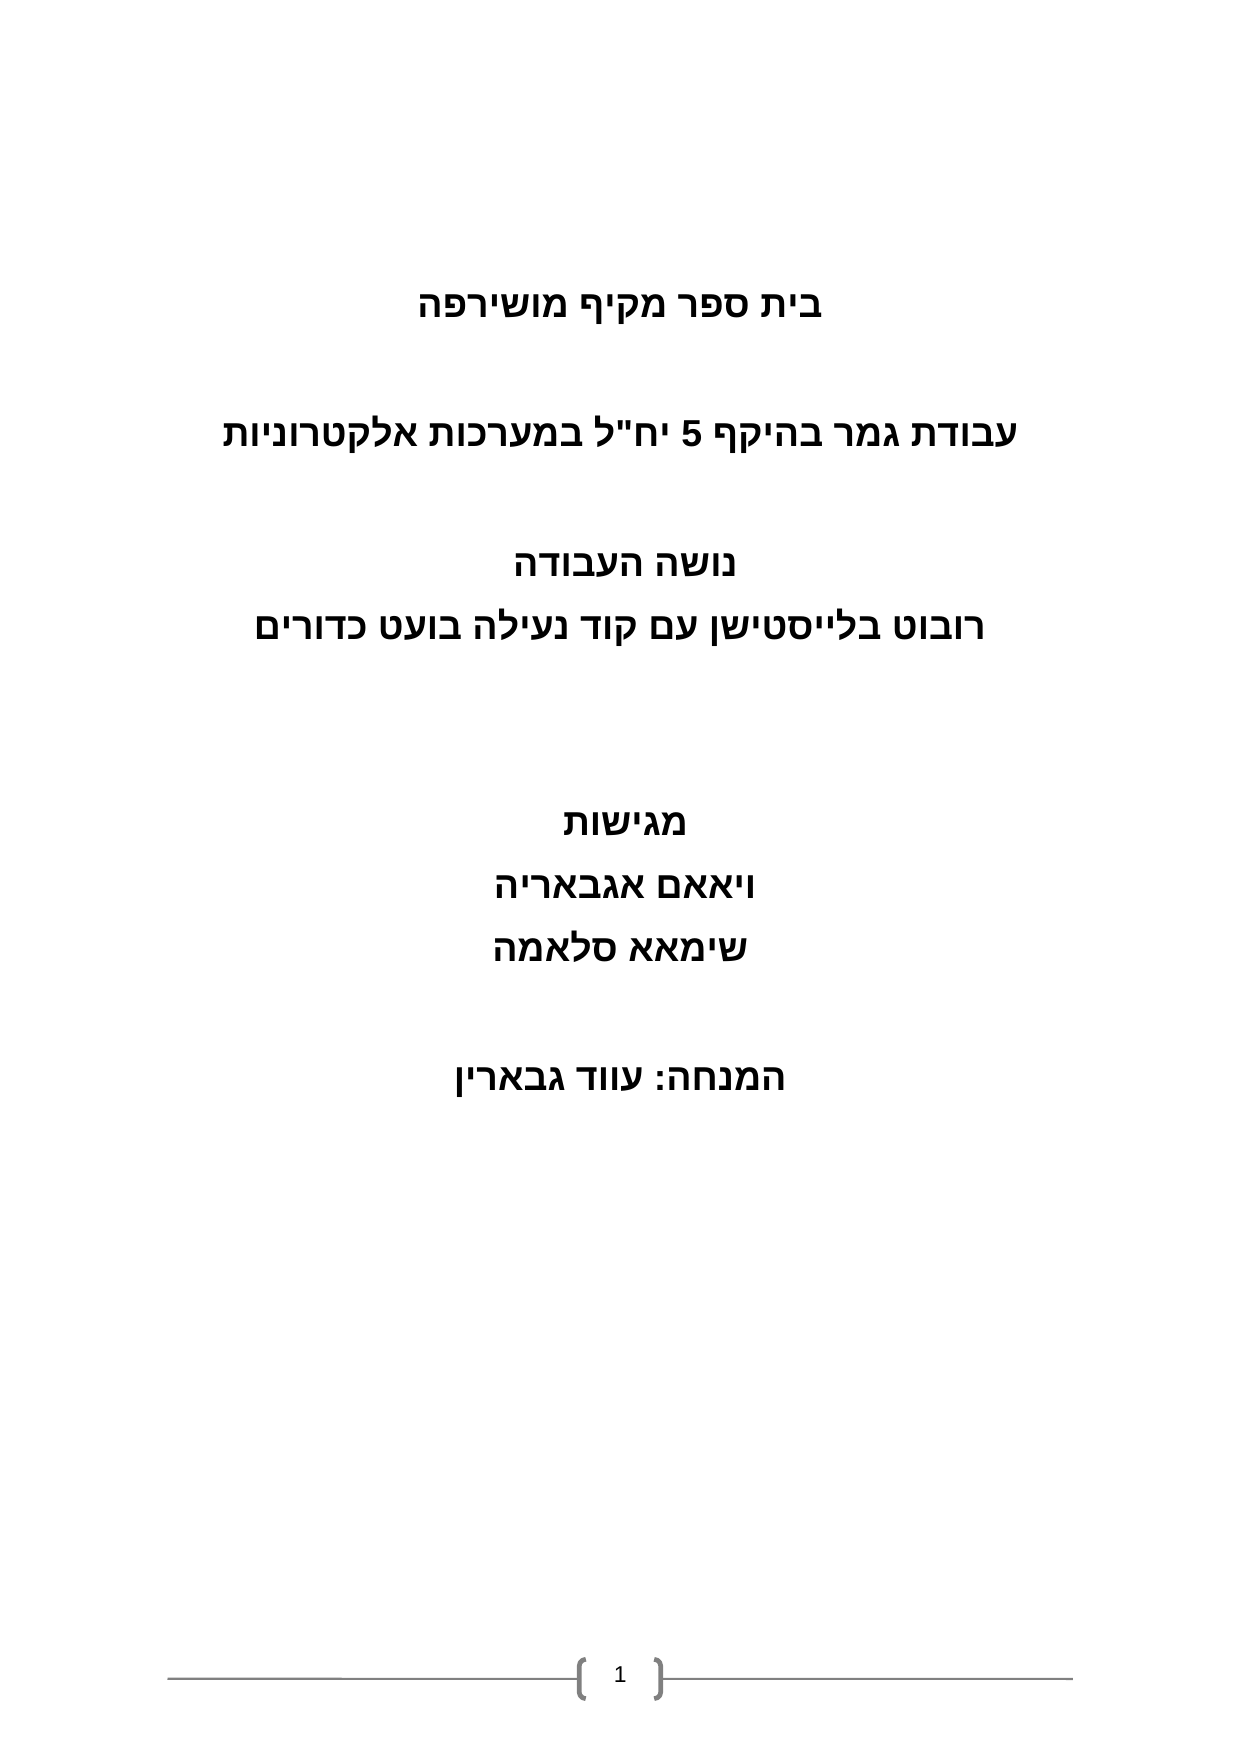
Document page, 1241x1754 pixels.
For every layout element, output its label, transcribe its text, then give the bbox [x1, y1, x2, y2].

text עבודת גמר בהיקף 5 יח"ל במערכות אלקטרוניות [187, 412, 1053, 455]
text המנחה: עווד גבארין [187, 1056, 1053, 1099]
text רובוט בלייסטישן עם קוד נעילה בועט כדורים [187, 604, 1053, 647]
text בית ספר מקיף מושירפה [187, 282, 1053, 325]
text שימאא סלאמה [187, 926, 1053, 969]
text מגישות [187, 800, 1053, 843]
text נושה העבודה [187, 541, 1053, 584]
text ויאאם אגבאריה [187, 863, 1053, 906]
